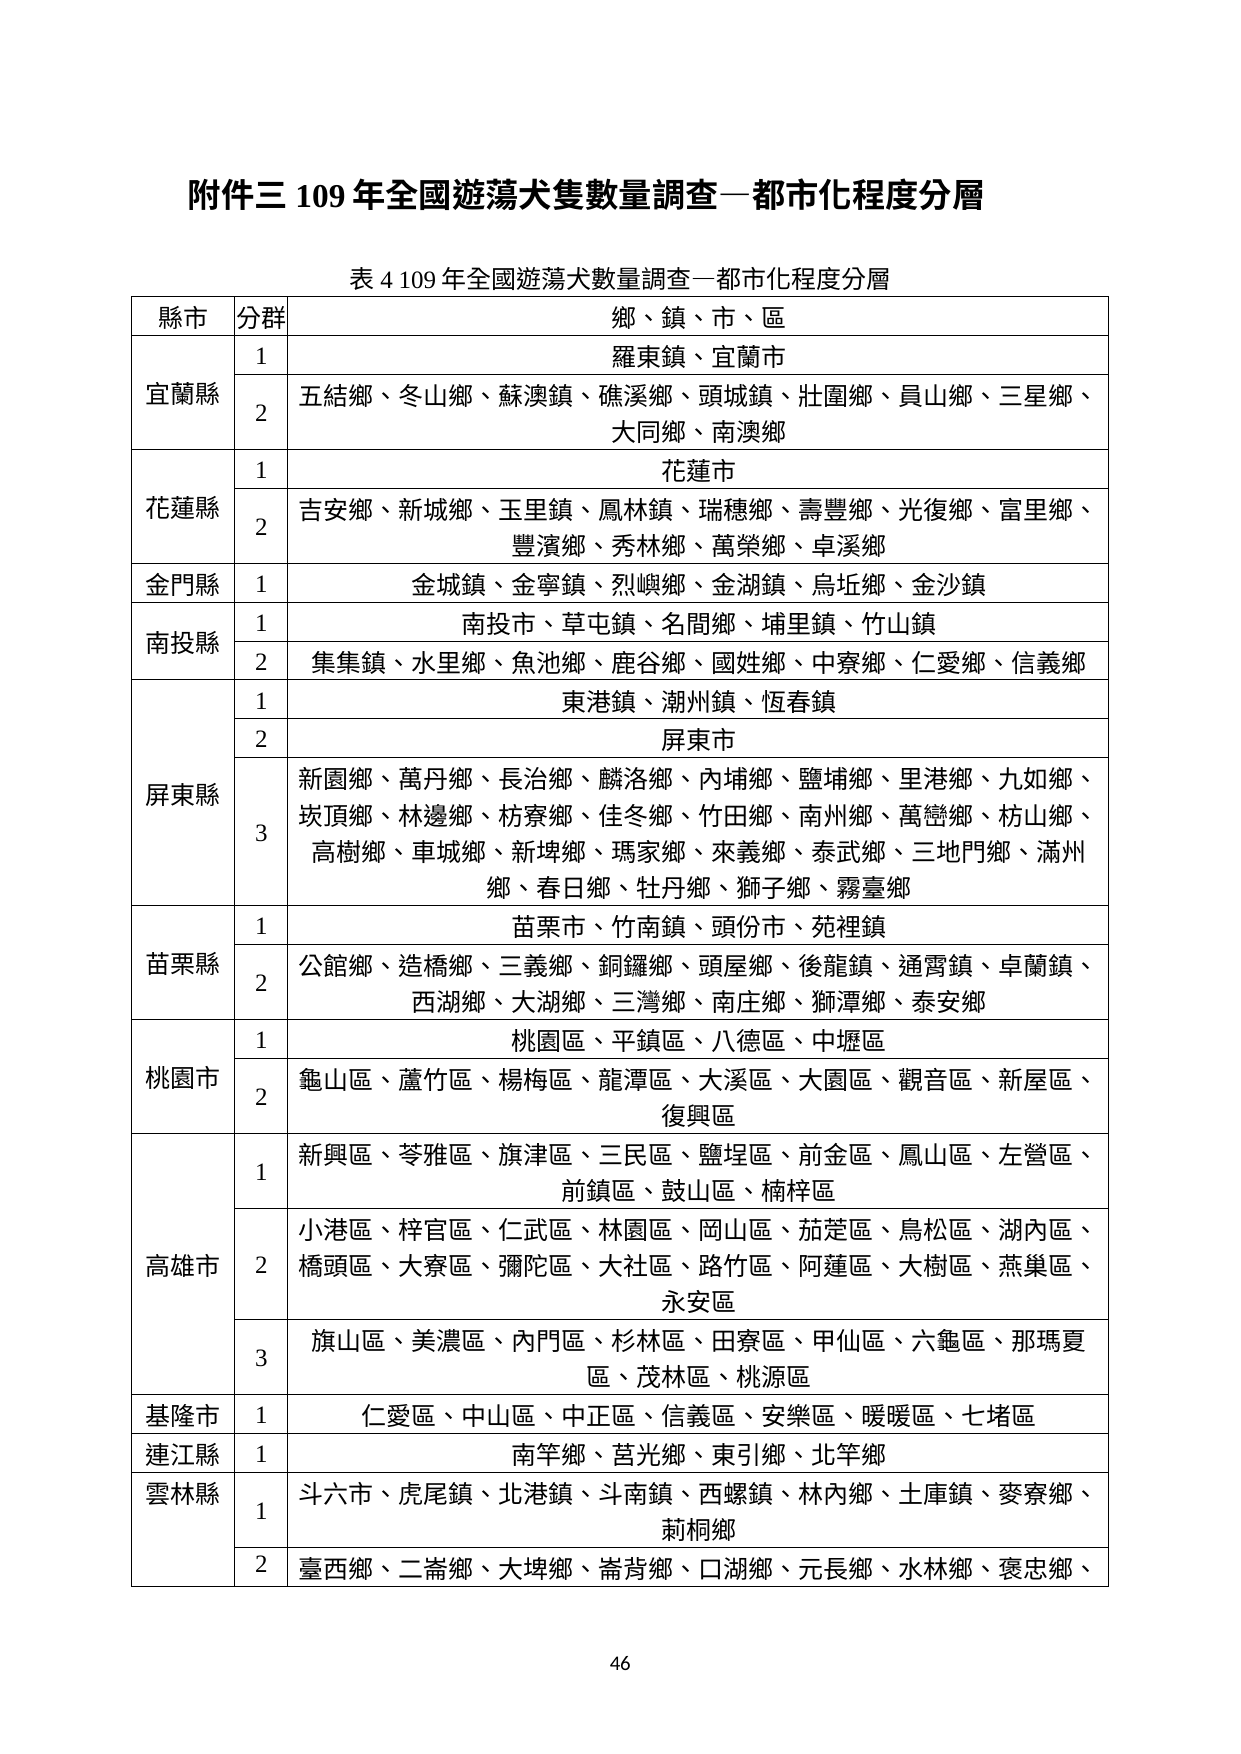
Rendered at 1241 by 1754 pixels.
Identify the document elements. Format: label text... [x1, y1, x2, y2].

table_cell 公館鄉、造橋鄉、三義鄉、銅鑼鄉、頭屋鄉、後龍鎮、通霄鎮、卓蘭鎮、西湖鄉、大湖鄉、三灣鄉、南庄鄉、獅潭鄉、泰安鄉 [288, 945, 1108, 1019]
table_cell 苗栗縣 [132, 906, 234, 1019]
table_cell 1 [235, 680, 287, 718]
table_cell 2 [235, 1209, 287, 1319]
table_cell 南竿鄉、莒光鄉、東引鄉、北竿鄉 [288, 1434, 1108, 1472]
table_cell 高雄市 [132, 1134, 234, 1394]
table_cell 金城鎮、金寧鎮、烈嶼鄉、金湖鎮、烏坵鄉、金沙鎮 [288, 564, 1108, 602]
table_cell 1 [235, 1434, 287, 1472]
table_cell 2 [235, 375, 287, 449]
table_header 鄉、鎮、市、區 [288, 297, 1108, 335]
table_cell 仁愛區、中山區、中正區、信義區、安樂區、暖暖區、七堵區 [288, 1395, 1108, 1433]
table_cell 2 [235, 642, 287, 679]
table_cell 雲林縣 [132, 1473, 234, 1586]
table_cell 集集鎮、水里鄉、魚池鄉、鹿谷鄉、國姓鄉、中寮鄉、仁愛鄉、信義鄉 [288, 642, 1108, 679]
table_cell 金門縣 [132, 564, 234, 602]
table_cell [288, 1548, 1108, 1586]
table_cell 1 [235, 1020, 287, 1057]
table_cell 花蓮縣 [132, 450, 234, 563]
table_cell 1 [235, 1395, 287, 1433]
table_cell 屏東縣 [132, 680, 234, 905]
table_cell 1 [235, 564, 287, 602]
table_cell 五結鄉、冬山鄉、蘇澳鎮、礁溪鄉、頭城鎮、壯圍鄉、員山鄉、三星鄉、大同鄉、南澳鄉 [288, 375, 1108, 449]
table_cell 龜山區、蘆竹區、楊梅區、龍潭區、大溪區、大園區、觀音區、新屋區、復興區 [288, 1059, 1108, 1133]
table_cell 斗六市、虎尾鎮、北港鎮、斗南鎮、西螺鎮、林內鄉、土庫鎮、麥寮鄉、莿桐鄉 [288, 1473, 1108, 1547]
table_header 縣市 [132, 297, 234, 335]
text 表 4 109年全國遊蕩犬數量調查—都市化程度分層 [187, 260, 1053, 296]
table_cell 東港鎮、潮州鎮、恆春鎮 [288, 680, 1108, 718]
table_cell 新園鄉、萬丹鄉、長治鄉、麟洛鄉、內埔鄉、鹽埔鄉、里港鄉、九如鄉、崁頂鄉、林邊鄉、枋寮鄉、佳冬鄉、竹田鄉、南州鄉、萬巒鄉、枋山鄉、高樹鄉、車城鄉、新埤鄉、瑪家鄉、來義鄉、泰武鄉、三地門鄉、滿州鄉、春日鄉、牡丹鄉、獅子鄉、霧臺鄉 [288, 758, 1108, 905]
table_cell 羅東鎮、宜蘭市 [288, 336, 1108, 374]
table_cell 旗山區、美濃區、內門區、杉林區、田寮區、甲仙區、六龜區、那瑪夏區、茂林區、桃源區 [288, 1320, 1108, 1394]
table_cell 基隆市 [132, 1395, 234, 1433]
table_cell 1 [235, 603, 287, 641]
table_cell 2 [235, 945, 287, 1019]
table_cell 1 [235, 450, 287, 488]
table_cell 南投市、草屯鎮、名間鄉、埔里鎮、竹山鎮 [288, 603, 1108, 641]
table_cell 新興區、苓雅區、旗津區、三民區、鹽埕區、前金區、鳳山區、左營區、前鎮區、鼓山區、楠梓區 [288, 1134, 1108, 1208]
table_cell 小港區、梓官區、仁武區、林園區、岡山區、茄萣區、鳥松區、湖內區、橋頭區、大寮區、彌陀區、大社區、路竹區、阿蓮區、大樹區、燕巢區、永安區 [288, 1209, 1108, 1319]
table_cell 桃園區、平鎮區、八德區、中壢區 [288, 1020, 1108, 1057]
subtitle 附件三 109年全國遊蕩犬隻數量調查—都市化程度分層 [187, 169, 1053, 217]
table_cell 1 [235, 1473, 287, 1547]
table_cell 1 [235, 906, 287, 943]
table_cell 南投縣 [132, 603, 234, 679]
table_cell 桃園市 [132, 1020, 234, 1133]
table_cell 2 [235, 1059, 287, 1133]
table_cell 花蓮市 [288, 450, 1108, 488]
table_cell 宜蘭縣 [132, 336, 234, 449]
table_cell 3 [235, 1320, 287, 1394]
table_cell 屏東市 [288, 719, 1108, 757]
table_cell 2 [235, 489, 287, 563]
table_header 分群 [235, 297, 287, 335]
table_cell 2 [235, 719, 287, 757]
table_cell 苗栗市、竹南鎮、頭份市、苑裡鎮 [288, 906, 1108, 943]
table_cell 連江縣 [132, 1434, 234, 1472]
table_cell 3 [235, 758, 287, 905]
table_cell 吉安鄉、新城鄉、玉里鎮、鳳林鎮、瑞穗鄉、壽豐鄉、光復鄉、富里鄉、豐濱鄉、秀林鄉、萬榮鄉、卓溪鄉 [288, 489, 1108, 563]
table_cell 1 [235, 336, 287, 374]
table_cell 2 [235, 1548, 287, 1586]
table_cell 1 [235, 1134, 287, 1208]
